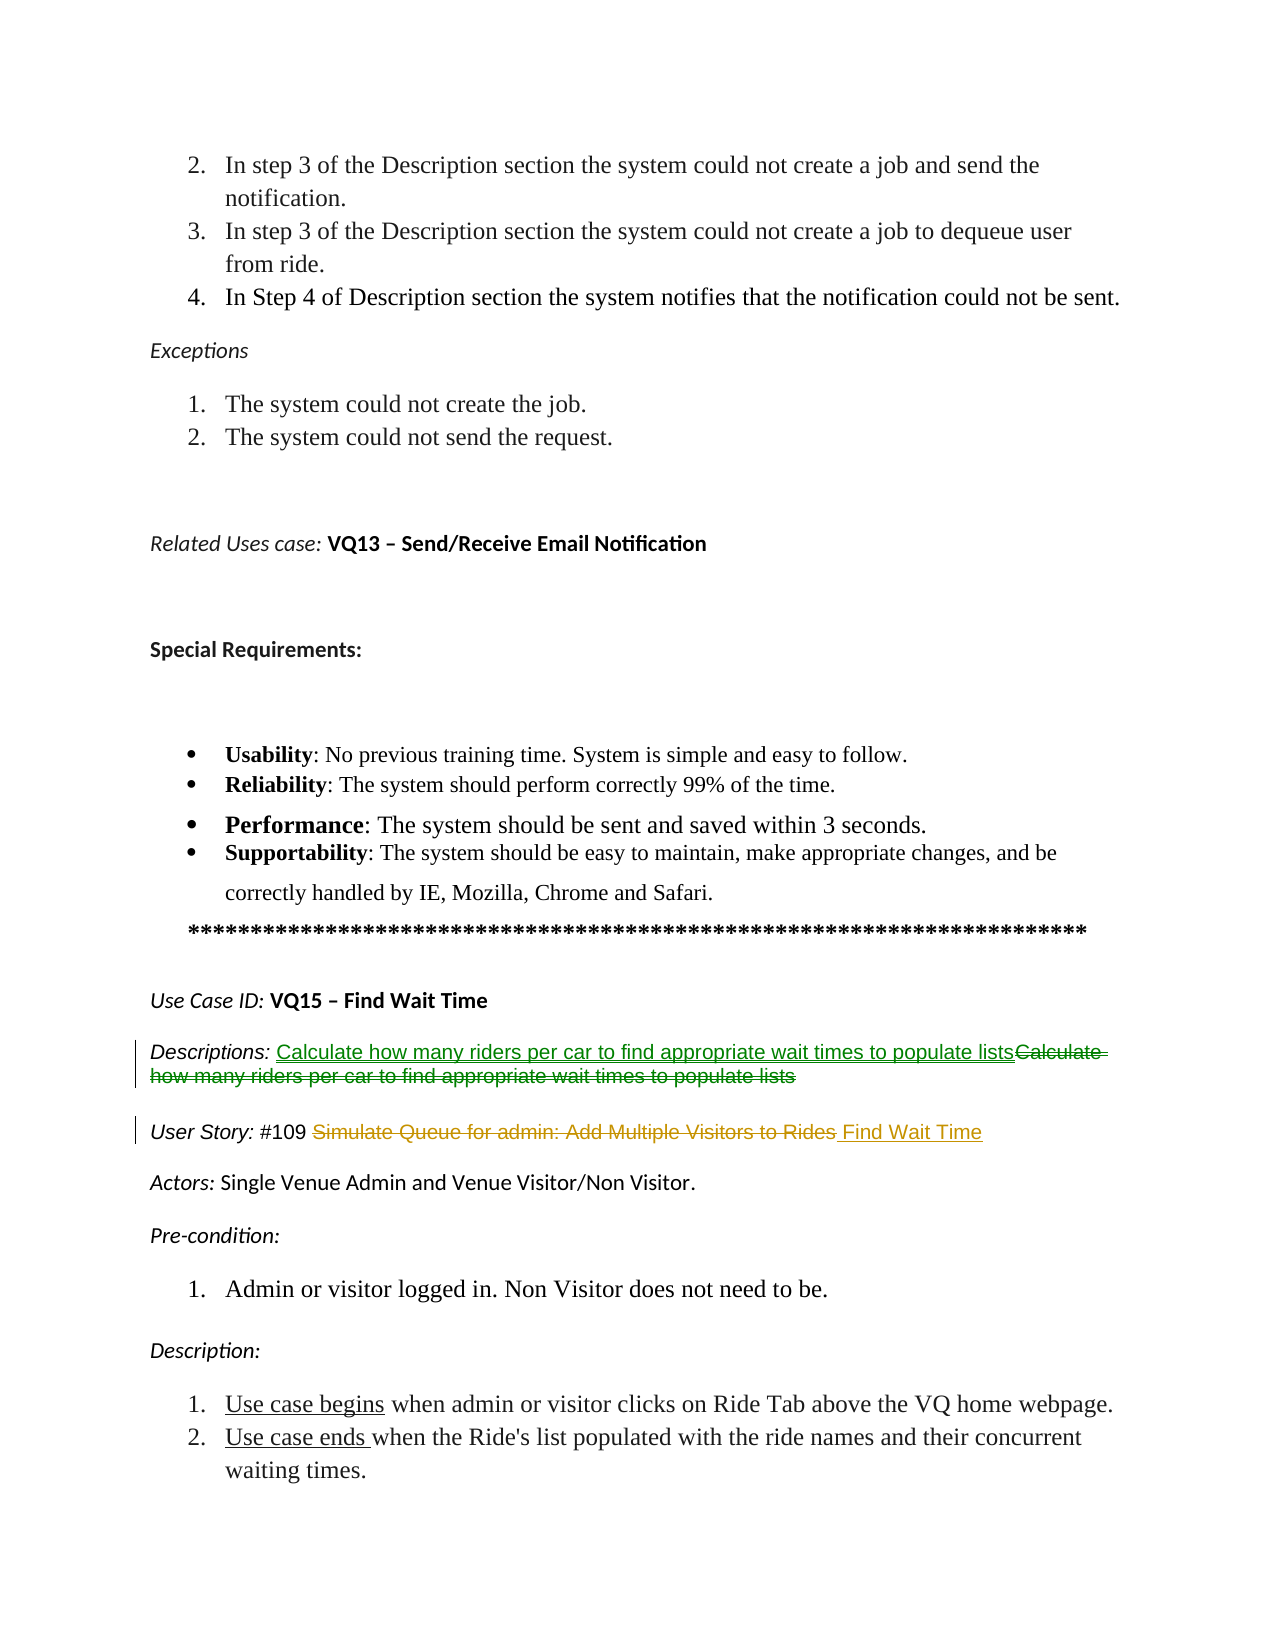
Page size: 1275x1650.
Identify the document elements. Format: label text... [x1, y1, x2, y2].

text User Story: #109 [150, 1087, 1125, 1144]
text Use Case ID: VQ15 – Find Wait Time [150, 987, 1125, 1014]
list Supportability: The system should be easy to maintain, make appropriate changes, and be correctly handled by IE, Mozilla, Chrome and Safari. [187, 839, 1125, 905]
list Admin or visitor logged in. Non Visitor does not need to be. [187, 1274, 1125, 1303]
list Performance: The system should be sent and saved within 3 seconds. [187, 811, 1125, 839]
text Actors: Single Venue Admin and Venue Visitor/Non Visitor. [150, 1168, 1125, 1196]
text Special Requirements: [150, 635, 1125, 663]
list ************************************************************************ [187, 918, 1125, 947]
text Related Uses case: VQ13 – Send/Receive Email Notification [150, 529, 1125, 557]
text Descriptions: [150, 1039, 1125, 1087]
list Reliability: The system should perform correctly 99% of the time. [187, 771, 1125, 797]
text Pre-condition: [150, 1221, 1125, 1249]
list Usability: No previous training time. System is simple and easy to follow. [187, 741, 1125, 767]
list In Step 4 of Description section the system notifies that the notification could not be sent. [187, 282, 1125, 311]
list Use case ends when the Ride's list populated with the ride names and their concurrent waiting times. [187, 1422, 1125, 1484]
list In step 3 of the Description section the system could not create a job to dequeue user from ride. [187, 216, 1125, 278]
text Description: [150, 1336, 1125, 1364]
list Use case begins when admin or visitor clicks on Ride Tab above the VQ home webpage. [187, 1389, 1125, 1418]
list The system could not send the request. [187, 422, 1125, 451]
list The system could not create the job. [187, 389, 1125, 418]
text Exceptions [150, 336, 1125, 364]
list In step 3 of the Description section the system could not create a job and send the notification. [187, 150, 1125, 212]
